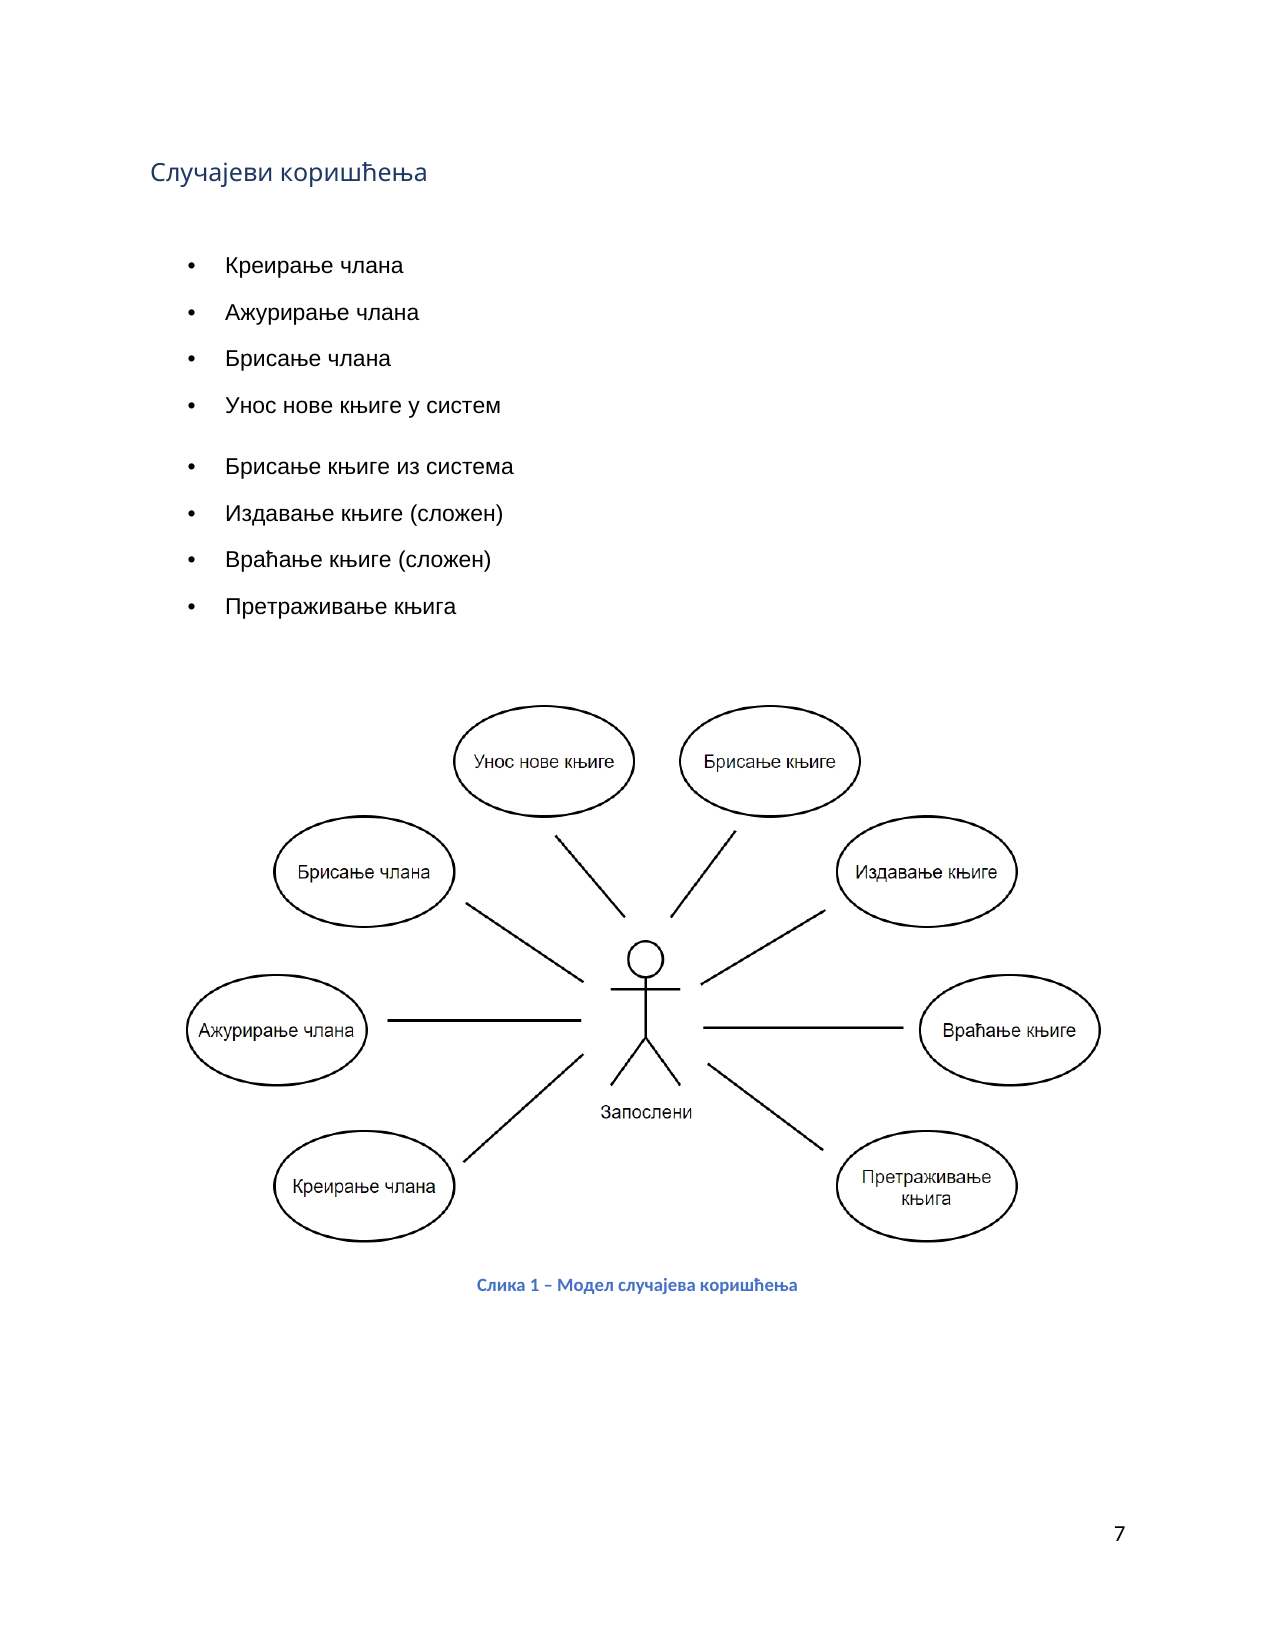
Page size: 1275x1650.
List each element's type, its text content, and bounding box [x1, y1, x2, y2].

list Брисање члана [187, 345, 1125, 372]
list Креирање члана [187, 252, 1125, 278]
list Ажурирање члана [187, 298, 1125, 325]
subtitle Случајеви коришћења [150, 154, 1125, 188]
list Издавање књиге (сложен) [187, 499, 1125, 526]
list Брисање књиге из система [187, 453, 1125, 479]
list Претраживање књига [187, 593, 1125, 619]
list Враћање књиге (сложен) [187, 546, 1125, 573]
list Унос нове књиге у систем [187, 392, 1125, 418]
picture [150, 695, 1135, 1255]
text Слика 1 – Модел случајева коришћења [150, 1273, 1125, 1296]
